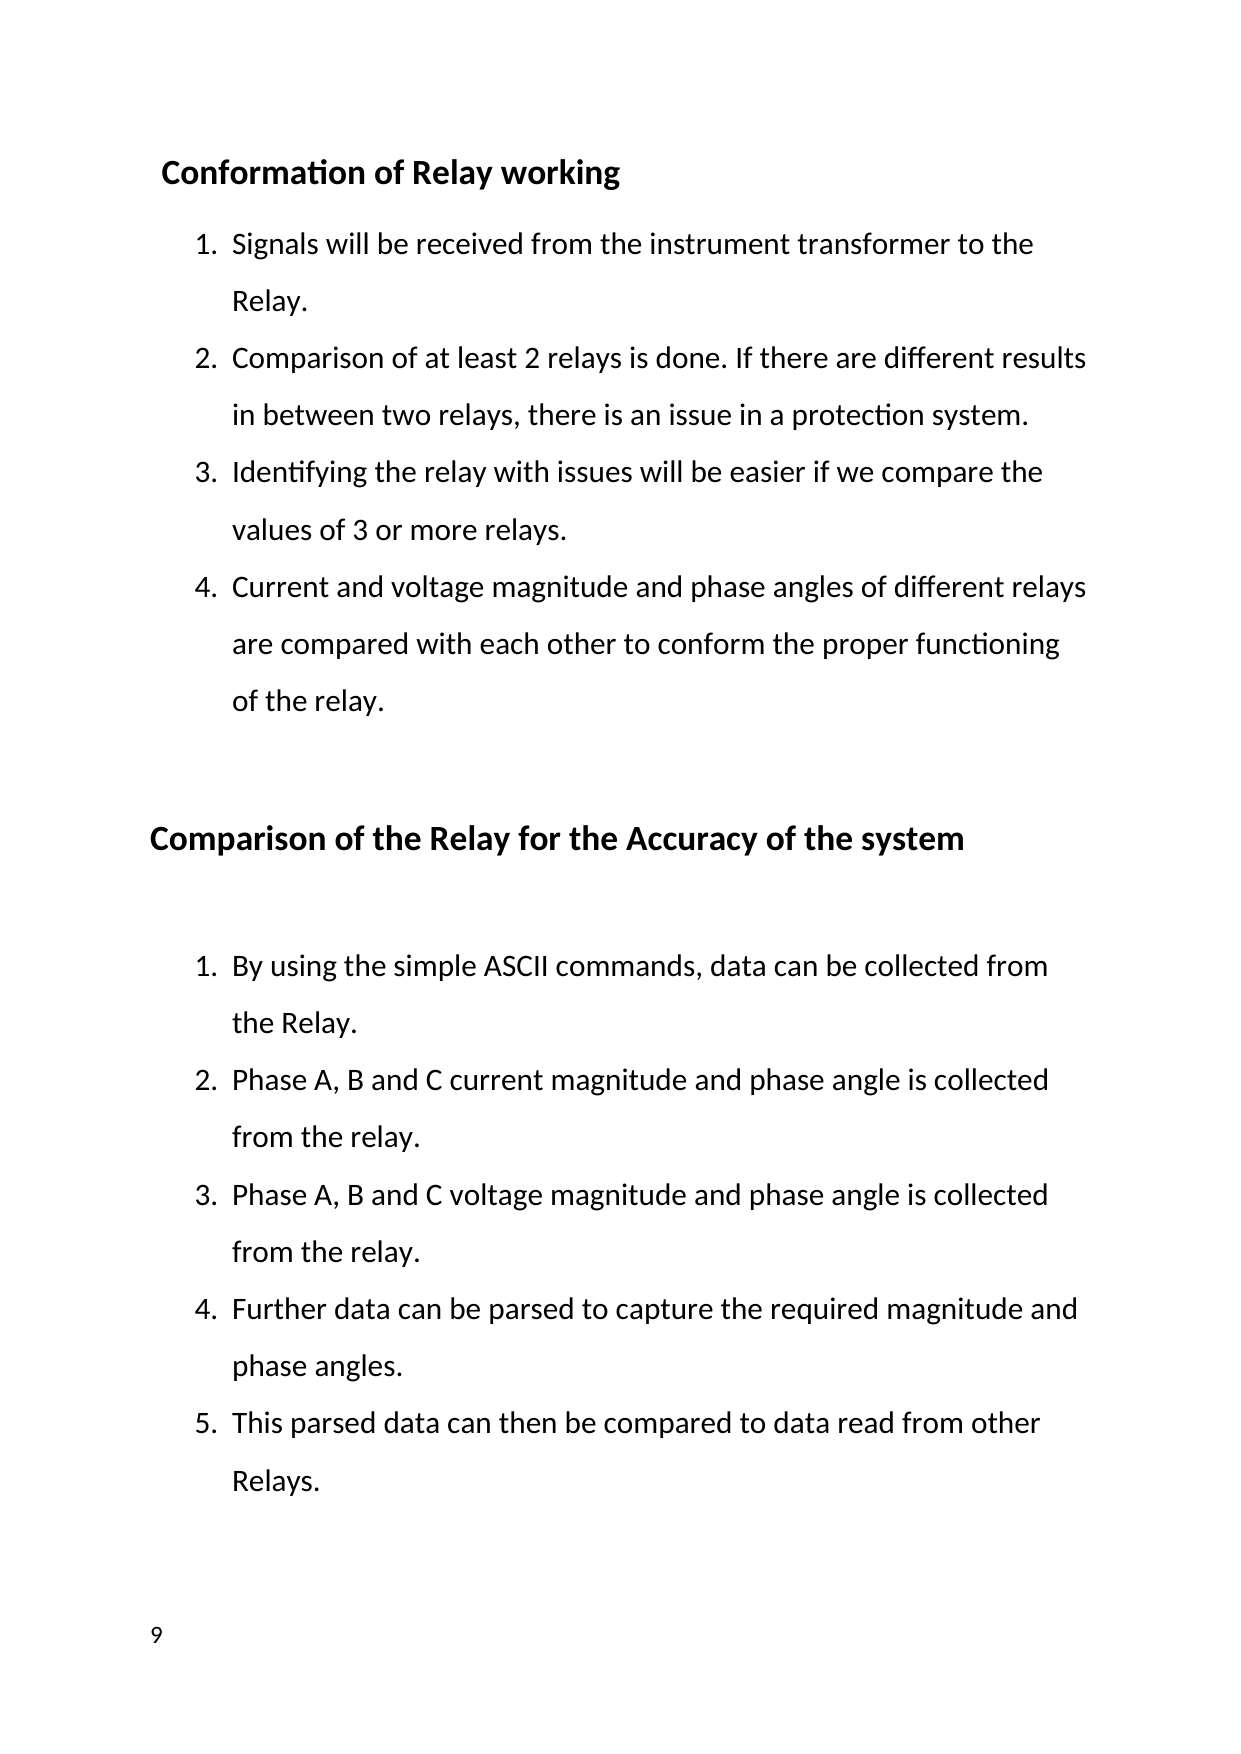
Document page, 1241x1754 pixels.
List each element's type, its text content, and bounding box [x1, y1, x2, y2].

text Comparison of the Relay for the Accuracy of the system [150, 816, 1090, 860]
list Phase A, B and C voltage magnitude and phase angle is collected from the relay. [194, 1175, 1090, 1270]
list Identifying the relay with issues will be easier if we compare the values of 3 or more relays. [194, 452, 1090, 548]
list Current and voltage magnitude and phase angles of different relays are compared with each other to conform the proper functioning of the relay. [194, 567, 1090, 719]
list By using the simple ASCII commands, data can be collected from the Relay. [194, 946, 1090, 1041]
list Comparison of at least 2 relays is done. If there are different results in between two relays, there is an issue in a protection system. [194, 338, 1090, 433]
list Phase A, B and C current magnitude and phase angle is collected from the relay. [194, 1060, 1090, 1156]
list Further data can be parsed to capture the required magnitude and phase angles. [194, 1289, 1090, 1384]
text Conformation of Relay working [150, 150, 1090, 193]
list Signals will be received from the instrument transformer to the Relay. [194, 224, 1090, 319]
list This parsed data can then be compared to data read from other Relays. [194, 1403, 1090, 1499]
